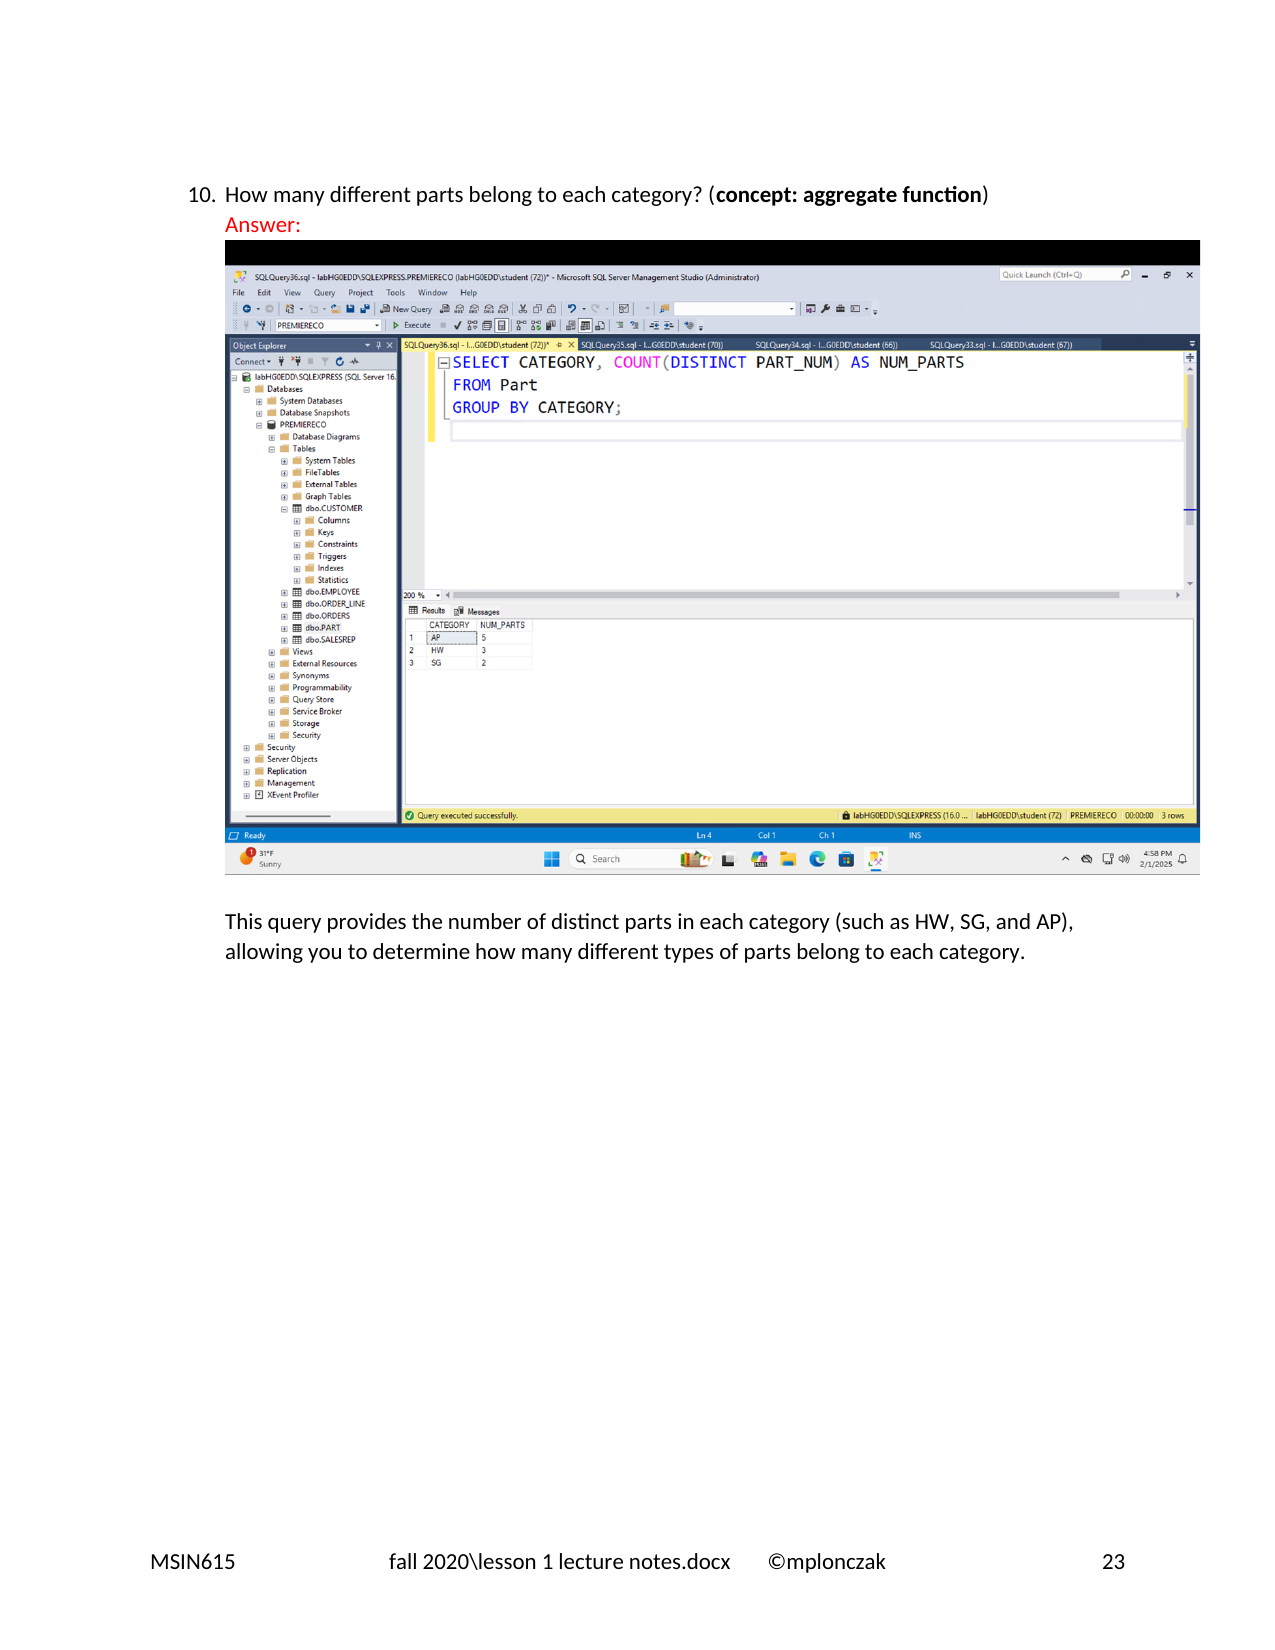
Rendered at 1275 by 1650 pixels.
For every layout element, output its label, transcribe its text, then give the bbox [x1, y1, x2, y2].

list This query provides the number of distinct parts in each category (such as HW, SG, and AP), allowing you to determine how many different types of parts belong to each category. [225, 907, 1125, 965]
list Answer: [225, 210, 1125, 238]
picture [225, 240, 1200, 875]
list How many different parts belong to each category? (concept: aggregate function) [187, 180, 1125, 208]
